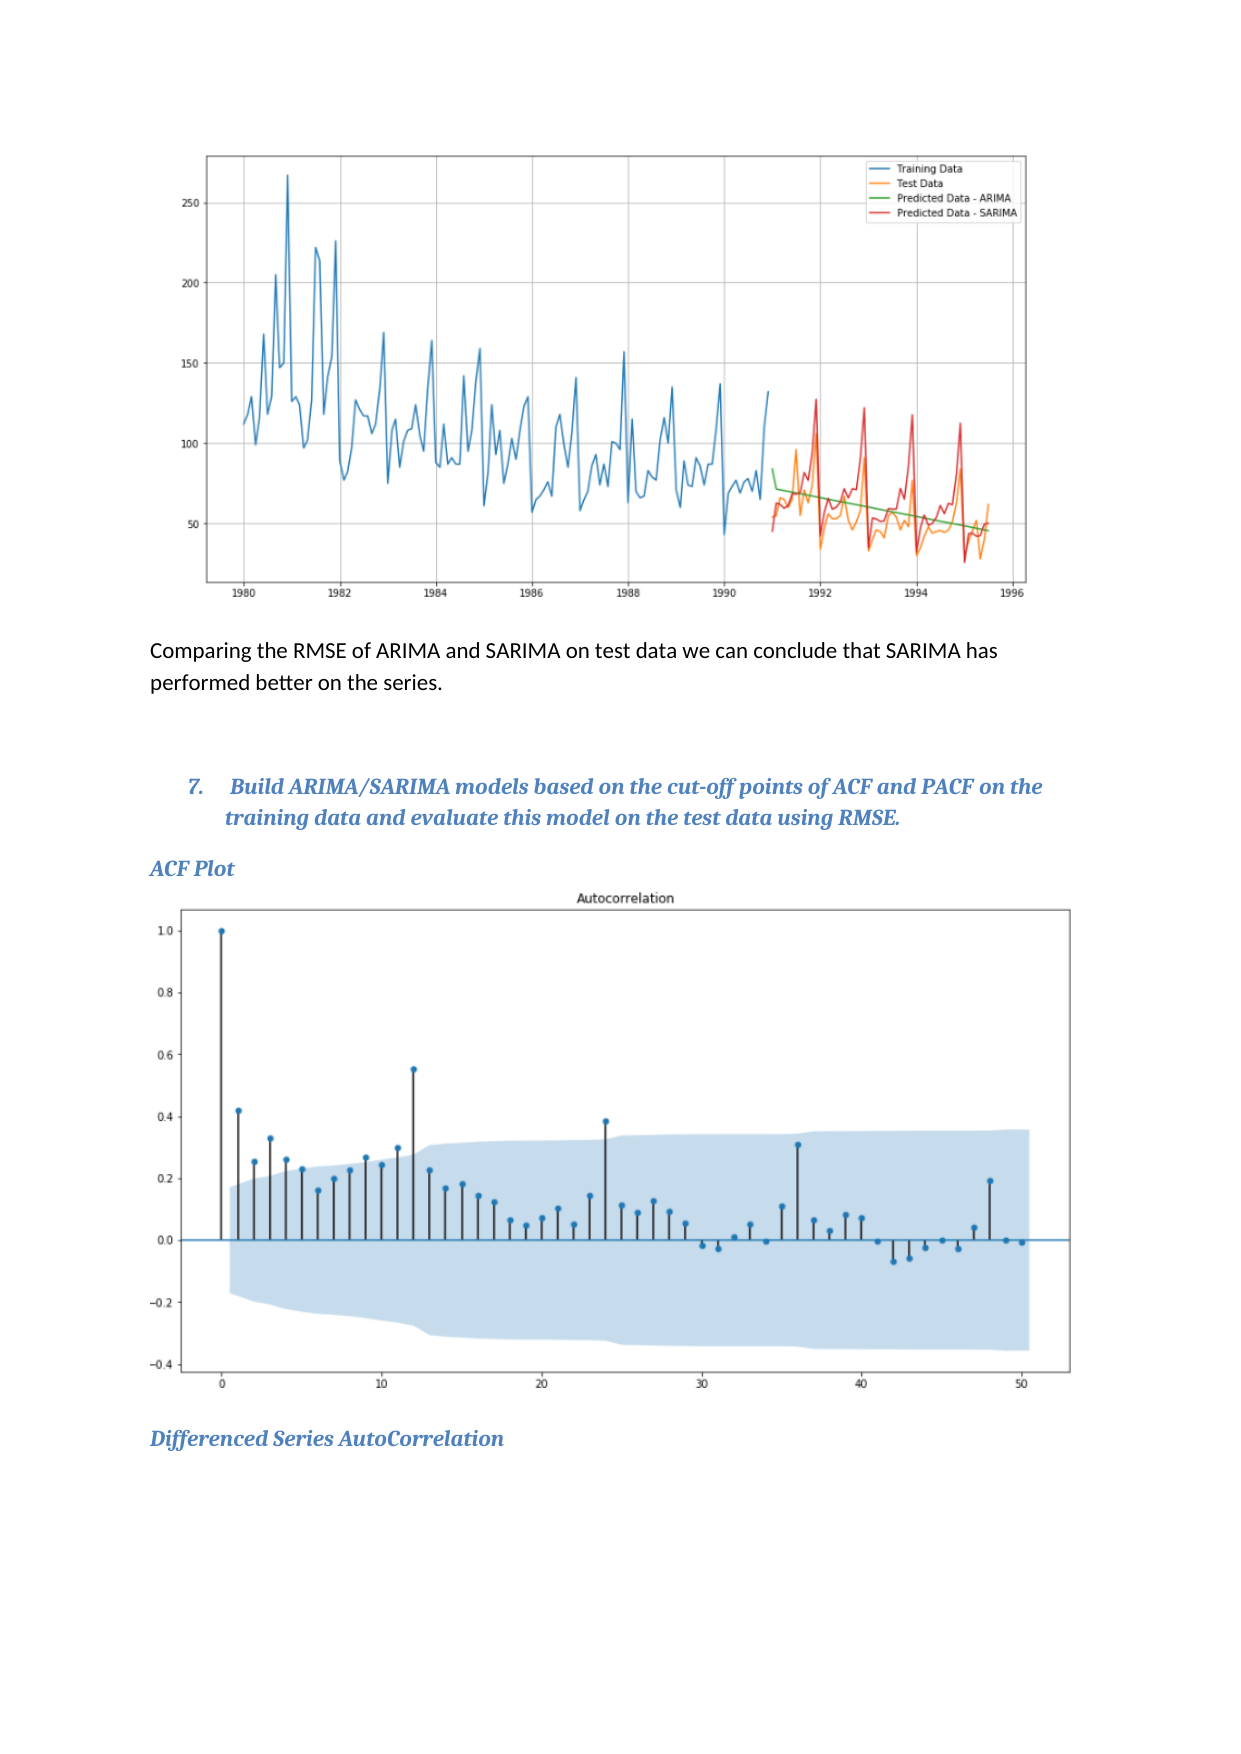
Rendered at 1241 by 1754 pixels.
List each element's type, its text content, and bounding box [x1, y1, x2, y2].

subtitle ACF Plot [150, 855, 1090, 882]
picture [150, 150, 1091, 611]
picture [150, 885, 1091, 1401]
subtitle Differenced Series AutoCorrelation [150, 1425, 1090, 1452]
text Comparing the RMSE of ARIMA and SARIMA on test data we can conclude that SARIMA has performed better on the series. [150, 636, 1090, 696]
subtitle Build ARIMA/SARIMA models based on the cut-off points of ACF and PACF on the training data and evaluate this model on the test data using RMSE. [187, 774, 1090, 831]
